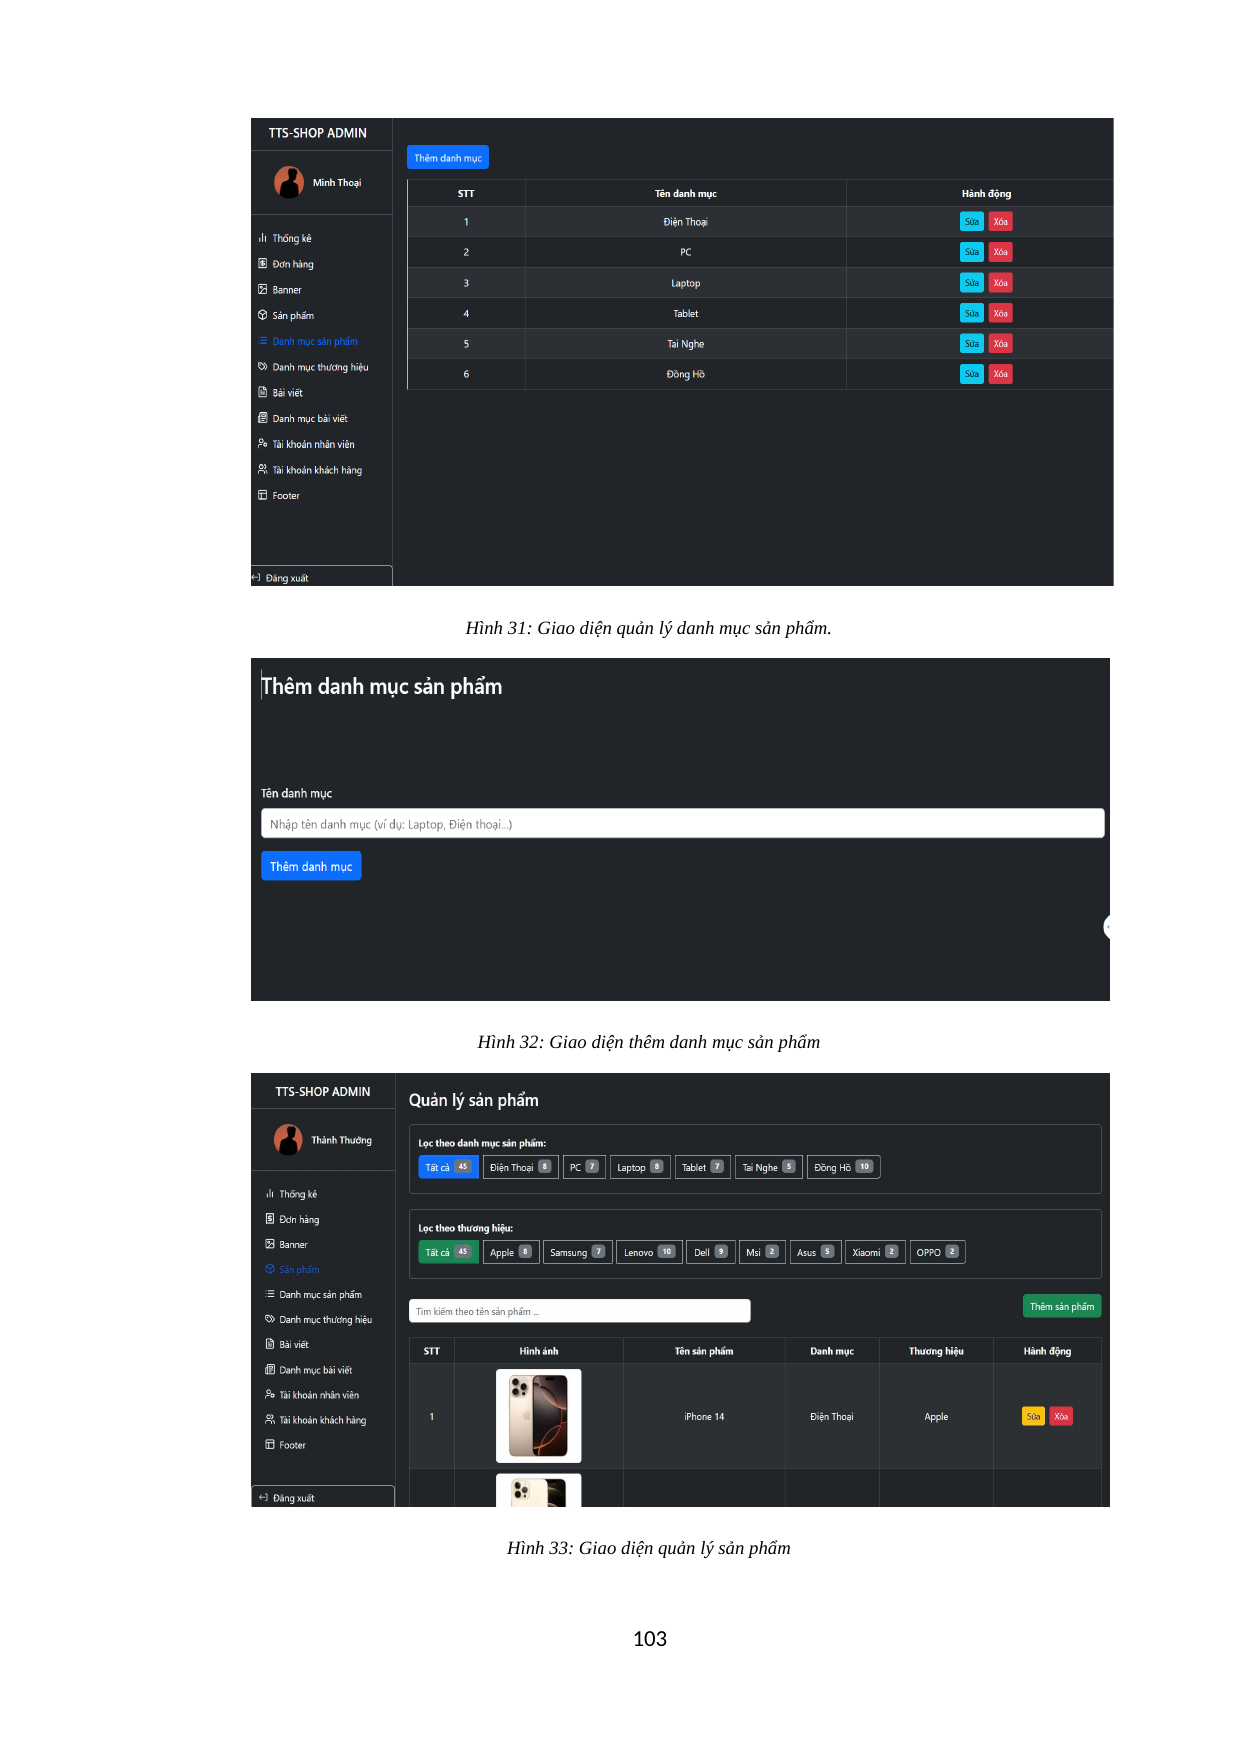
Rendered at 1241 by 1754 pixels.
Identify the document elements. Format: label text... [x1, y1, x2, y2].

picture [251, 118, 1114, 586]
picture [251, 1073, 1110, 1507]
picture [251, 658, 1110, 1001]
